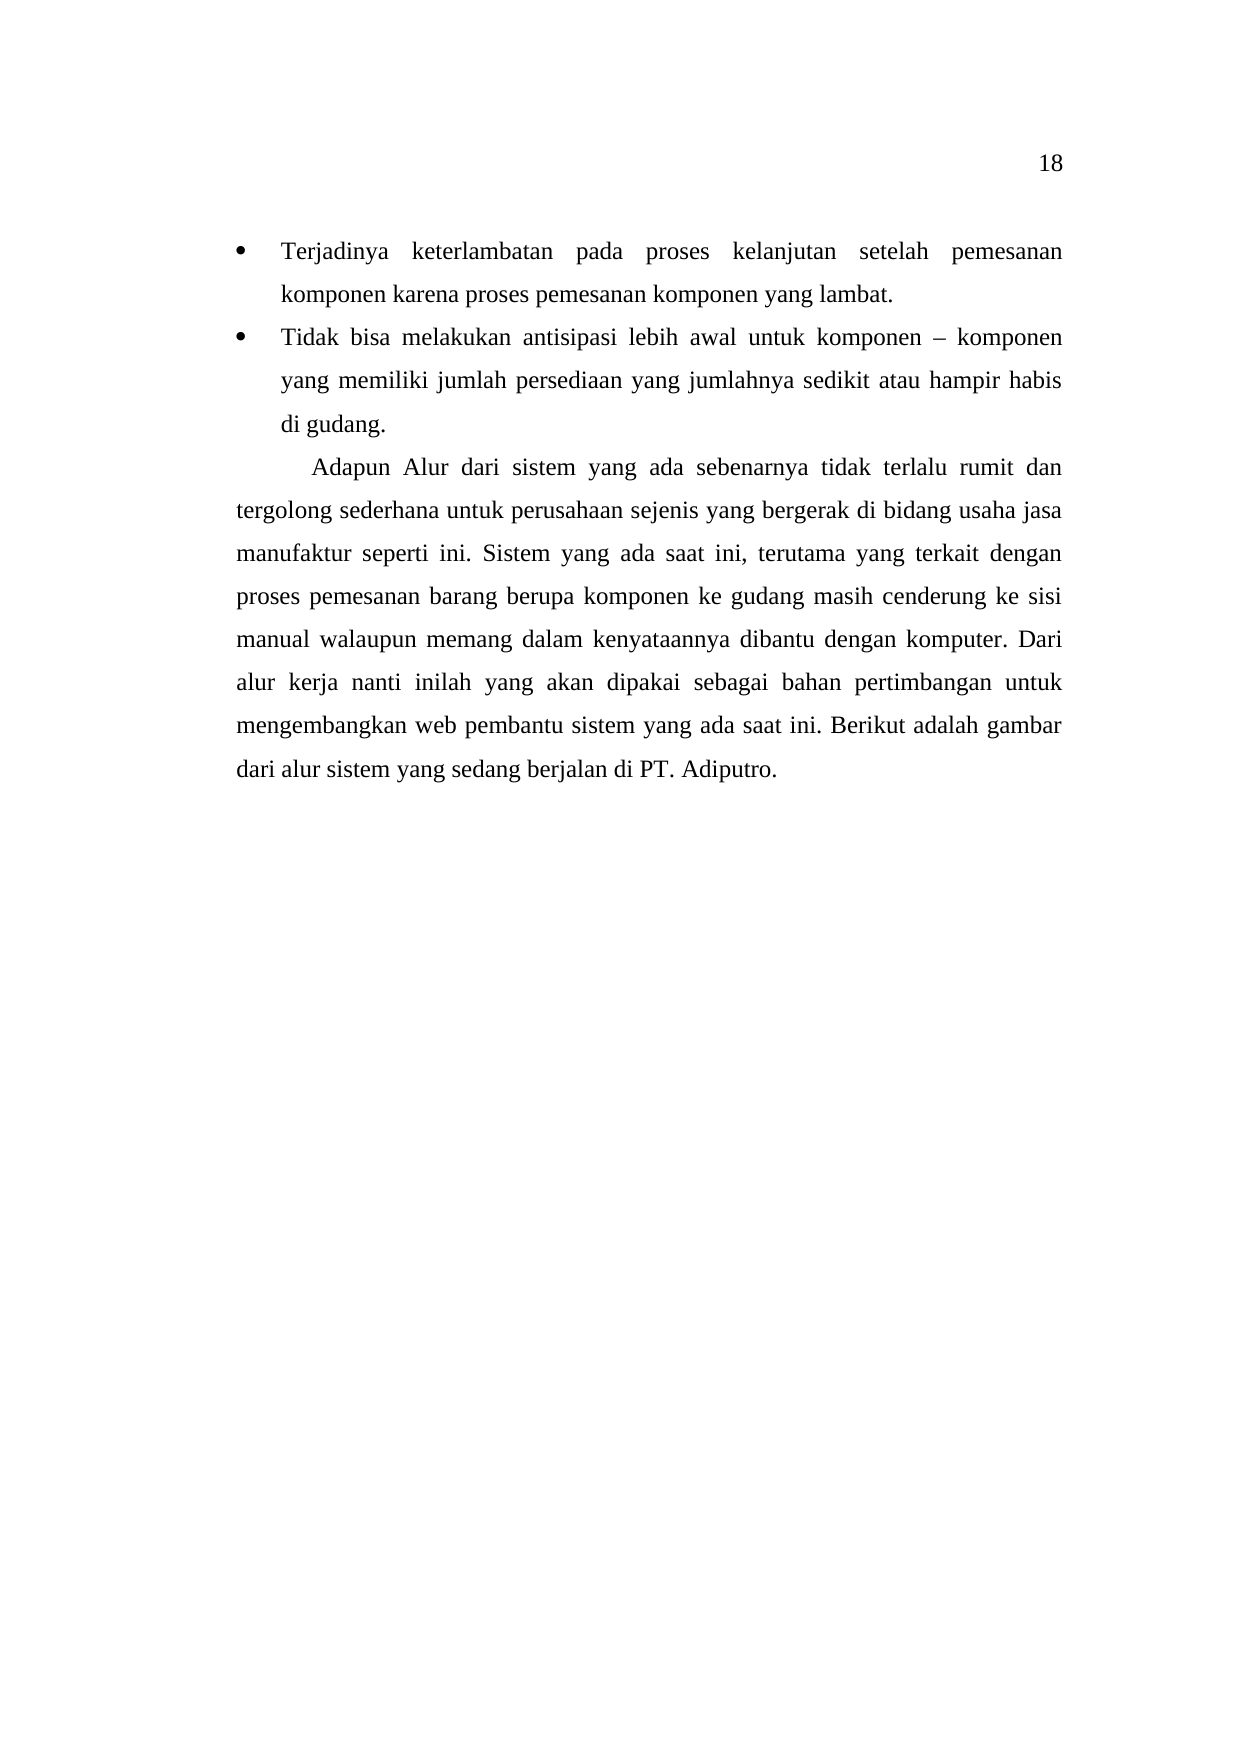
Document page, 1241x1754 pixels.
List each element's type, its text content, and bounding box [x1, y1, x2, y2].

text Terjadinya keterlambatan pada proses kelanjutan setelah pemesanan komponen karena proses pemesanan komponen yang lambat. [236, 236, 1063, 308]
text Tidak bisa melakukan antisipasi lebih awal untuk komponen – komponen yang memiliki jumlah persediaan yang jumlahnya sedikit atau hampir habis di gudang. [236, 322, 1063, 437]
text Adapun Alur dari sistem yang ada sebenarnya tidak terlalu rumit dan tergolong sederhana untuk perusahaan sejenis yang bergerak di bidang usaha jasa manufaktur seperti ini. Sistem yang ada saat ini, terutama yang terkait dengan proses pemesanan barang berupa komponen ke gudang masih cenderung ke sisi manual walaupun memang dalam kenyataannya dibantu dengan komputer. Dari alur kerja nanti inilah yang akan dipakai sebagai bahan pertimbangan untuk mengembangkan web pembantu sistem yang ada saat ini. Berikut adalah gambar dari alur sistem yang sedang berjalan di PT. Adiputro. [236, 452, 1063, 782]
